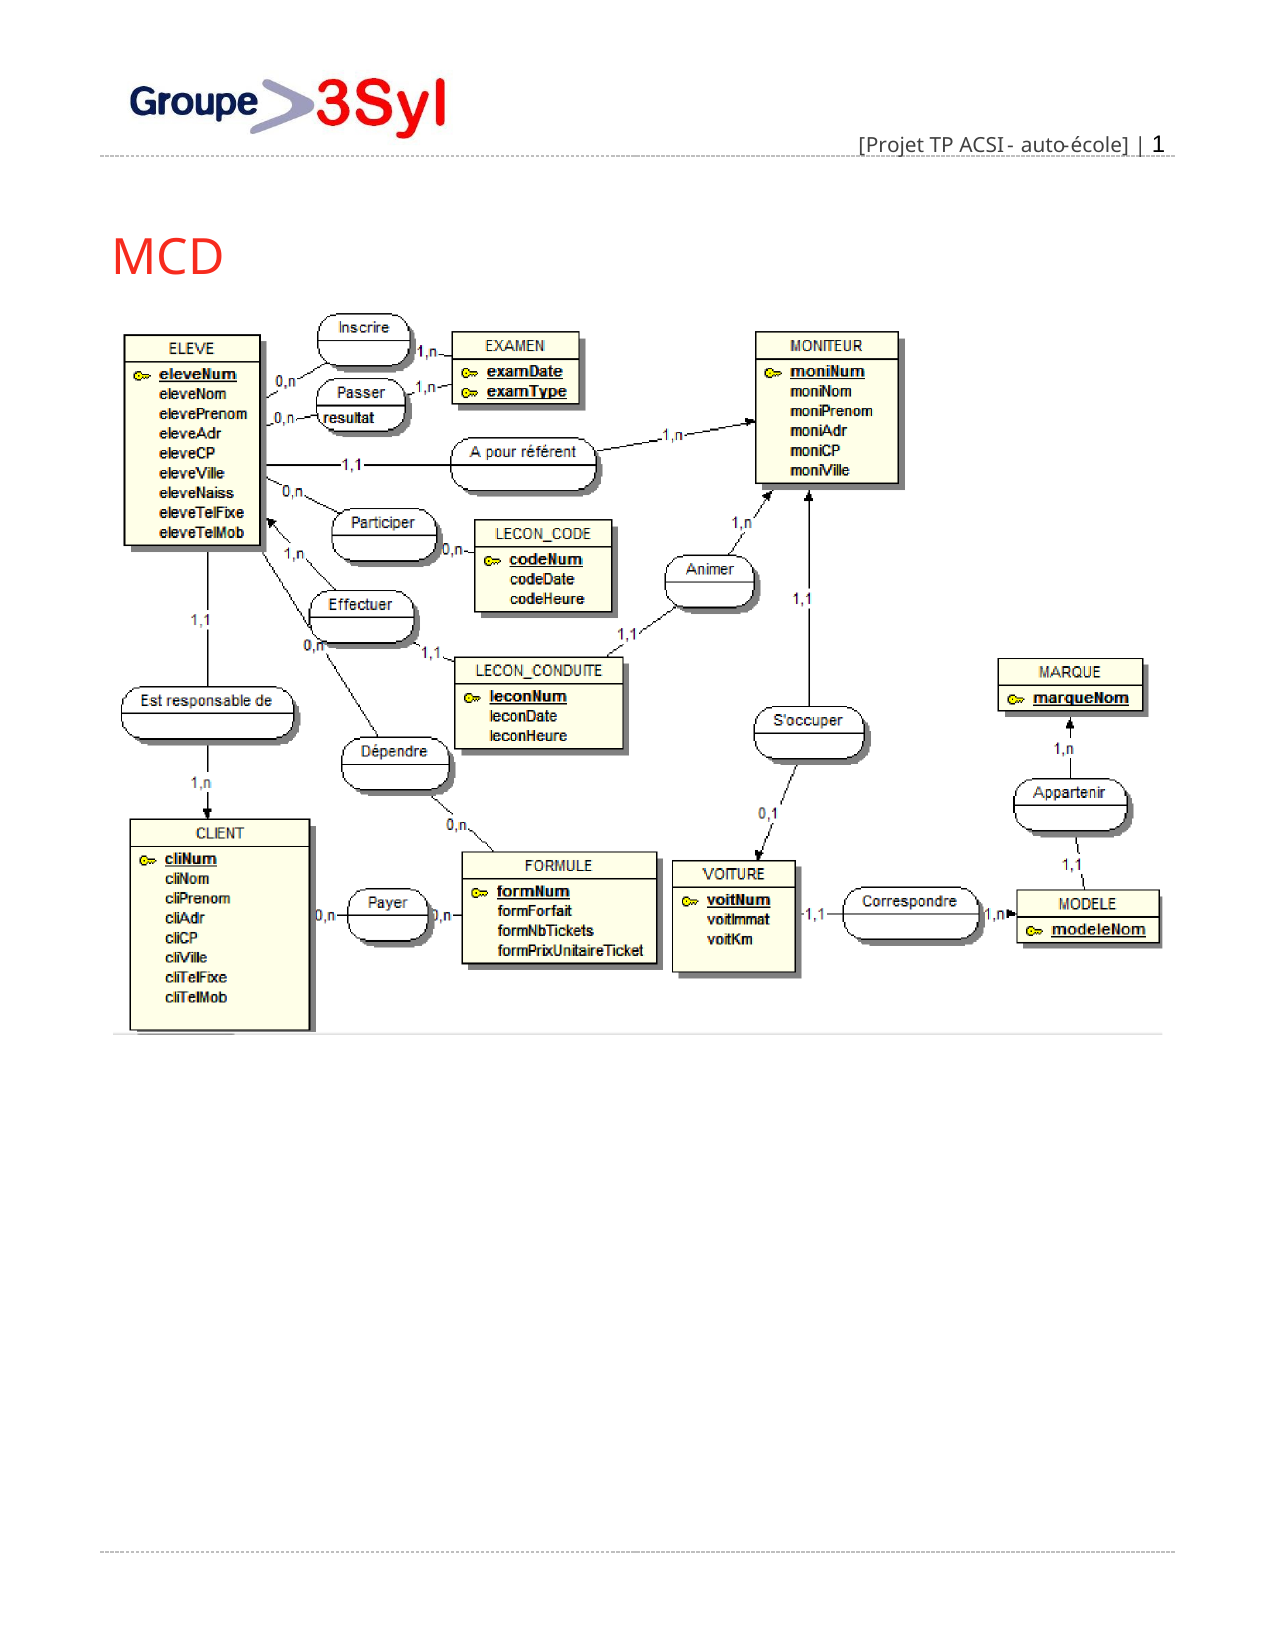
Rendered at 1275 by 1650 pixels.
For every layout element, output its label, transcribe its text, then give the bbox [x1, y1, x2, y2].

picture [116, 59, 453, 147]
subtitle MCD [111, 221, 1164, 289]
picture [112, 312, 1163, 1035]
